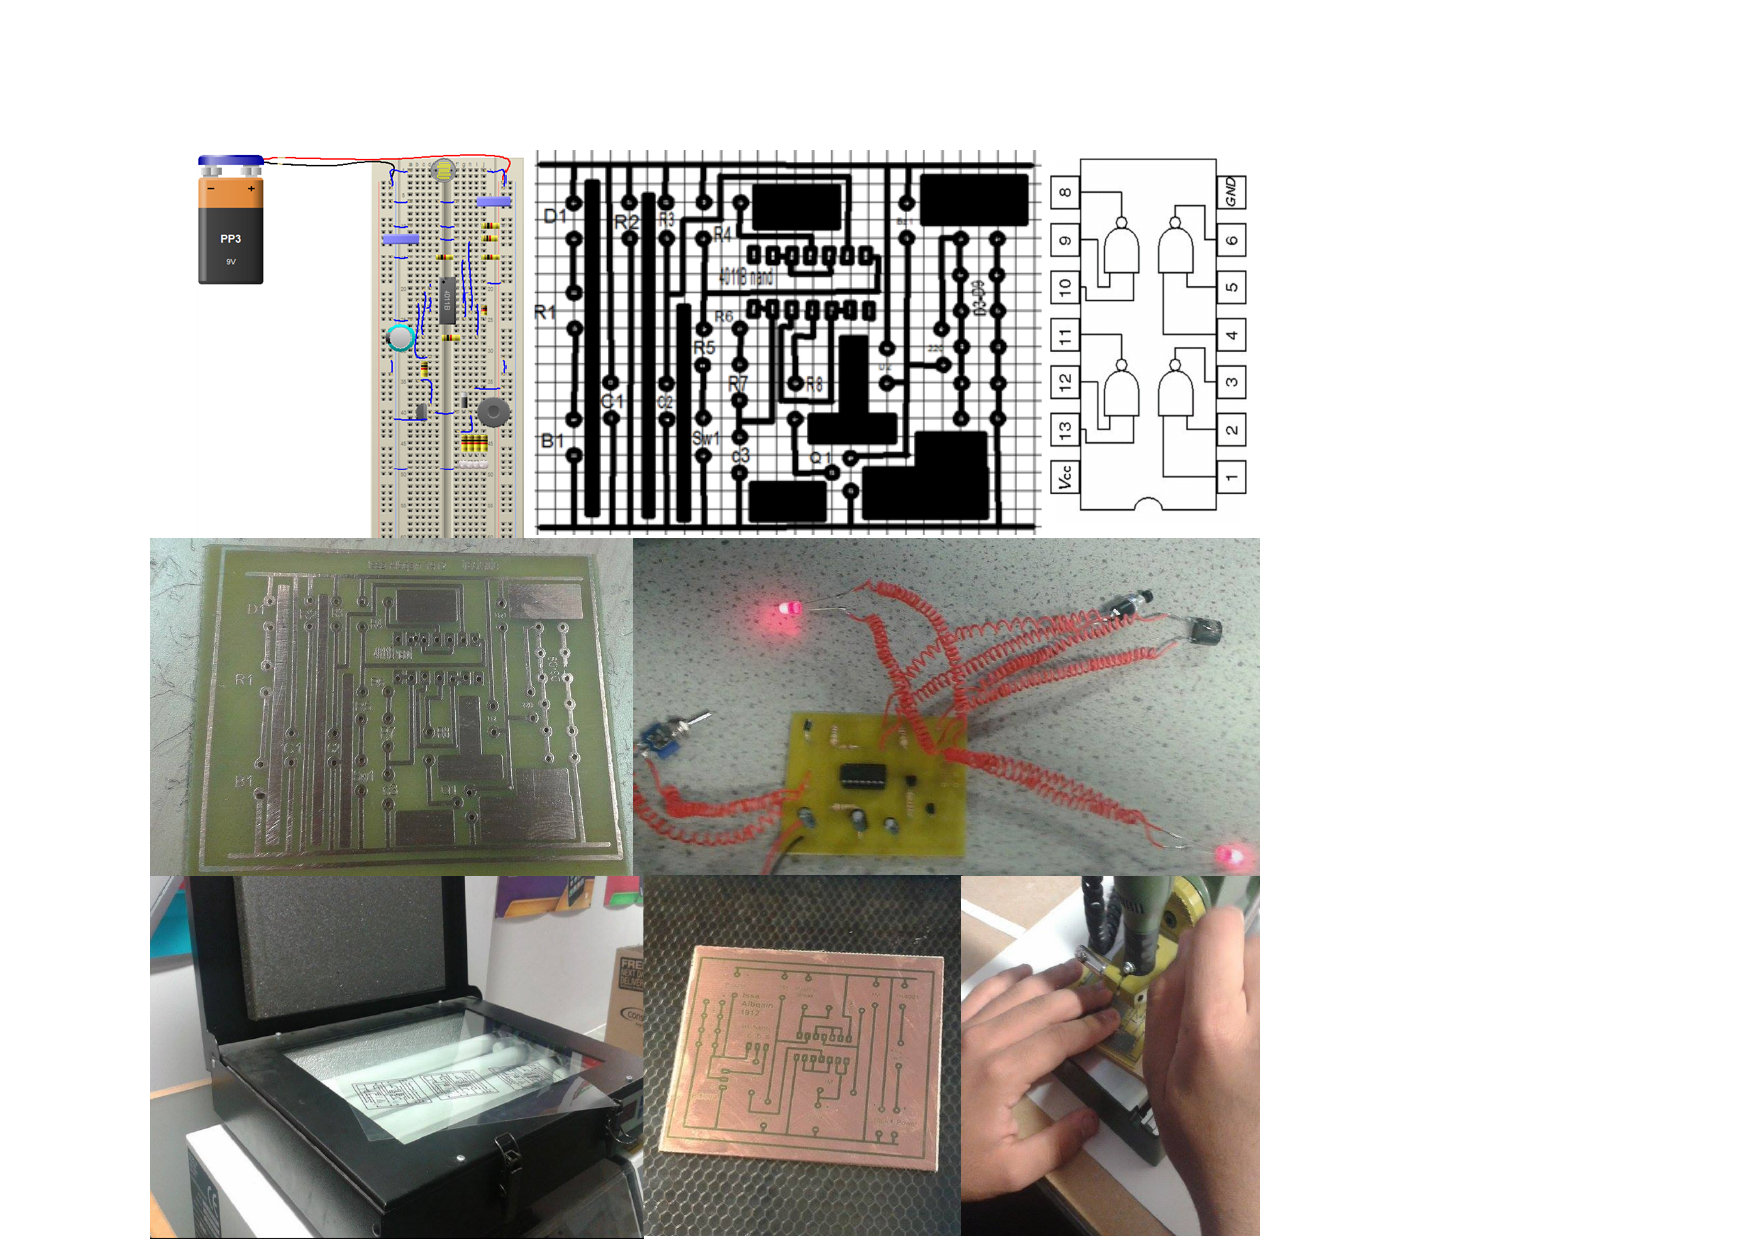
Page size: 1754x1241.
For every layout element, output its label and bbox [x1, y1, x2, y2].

picture [150, 875, 1260, 1239]
picture [197, 151, 530, 538]
picture [1051, 159, 1246, 523]
picture [534, 150, 1042, 535]
